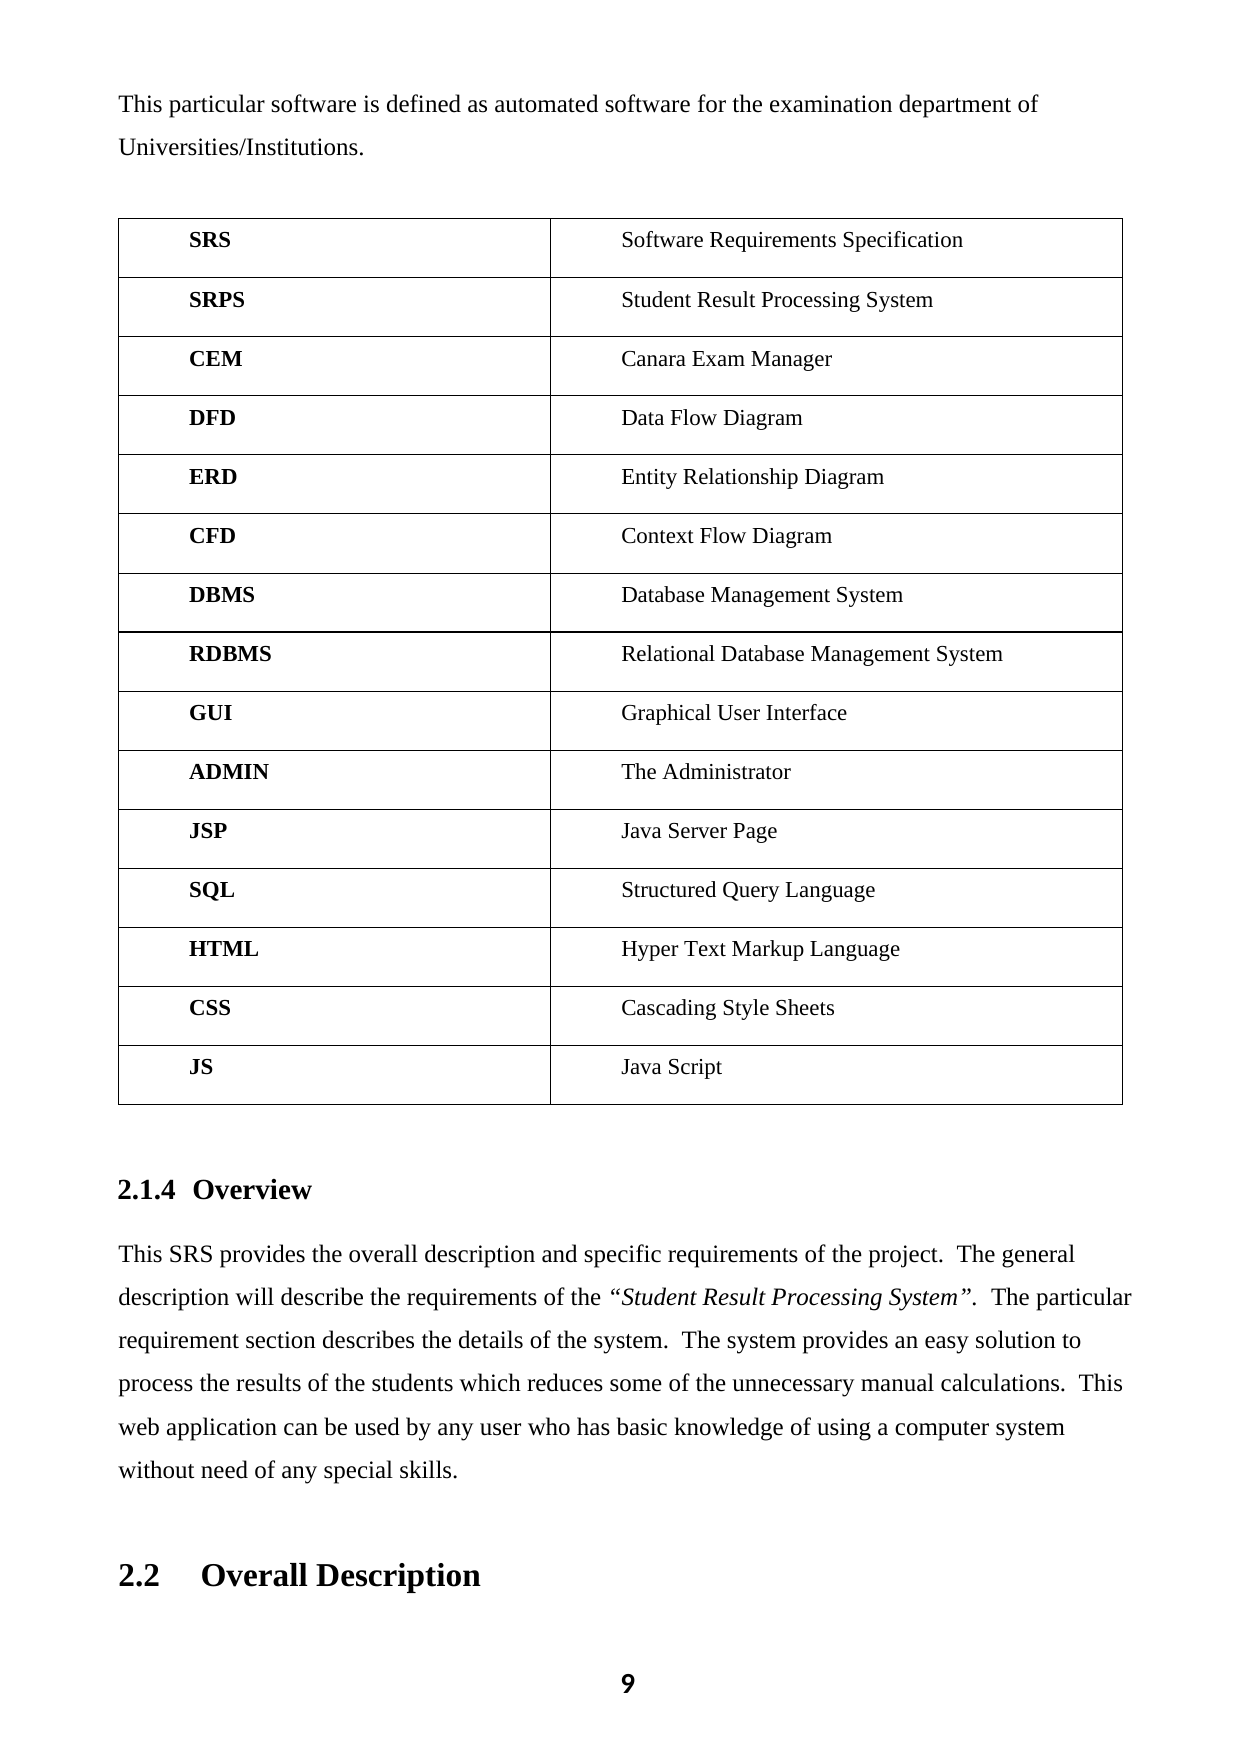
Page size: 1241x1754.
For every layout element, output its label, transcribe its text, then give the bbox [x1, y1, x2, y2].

table_cell Data Flow Diagram [551, 396, 1122, 454]
table_cell SQL [119, 869, 550, 927]
table_cell CEM [119, 337, 550, 395]
table_cell ERD [119, 455, 550, 513]
text This SRS provides the overall description and specific requirements of the project. The general description will describe the requirements of the “Student Result Processing System”. The particular requirement section describes the details of the system. The system provides an easy solution to process the results of the students which reduces some of the unnecessary manual calculations. This web application can be used by any user who has basic knowledge of using a computer system without need of any special skills. [118, 1239, 1137, 1483]
table_cell RDBMS [119, 633, 550, 691]
table_cell Canara Exam Manager [551, 337, 1122, 395]
table_cell GUI [119, 692, 550, 749]
table_cell Structured Query Language [551, 869, 1122, 927]
table_cell Java Script [551, 1046, 1122, 1104]
table_header SRS [119, 219, 550, 277]
list Overview [117, 1172, 1137, 1206]
text This particular software is defined as automated software for the examination department of Universities/Institutions. [118, 89, 1137, 161]
table_cell JS [119, 1046, 550, 1104]
table_cell The Administrator [551, 751, 1122, 809]
table_cell CSS [119, 987, 550, 1045]
table_cell Relational Database Management System [551, 633, 1122, 691]
table_cell Student Result Processing System [551, 278, 1122, 336]
table_cell Java Server Page [551, 810, 1122, 868]
table_cell Cascading Style Sheets [551, 987, 1122, 1045]
table_cell Graphical User Interface [551, 692, 1122, 749]
table_cell Database Management System [551, 574, 1122, 631]
table_cell DFD [119, 396, 550, 454]
table_cell DBMS [119, 574, 550, 631]
table_cell Entity Relationship Diagram [551, 455, 1122, 513]
table_cell Context Flow Diagram [551, 514, 1122, 572]
list Overall Description [118, 1555, 1137, 1594]
table_cell Hyper Text Markup Language [551, 928, 1122, 986]
table_cell CFD [119, 514, 550, 572]
table_header Software Requirements Specification [551, 219, 1122, 277]
table_cell ADMIN [119, 751, 550, 809]
table_cell JSP [119, 810, 550, 868]
table_cell SRPS [119, 278, 550, 336]
table_cell HTML [119, 928, 550, 986]
